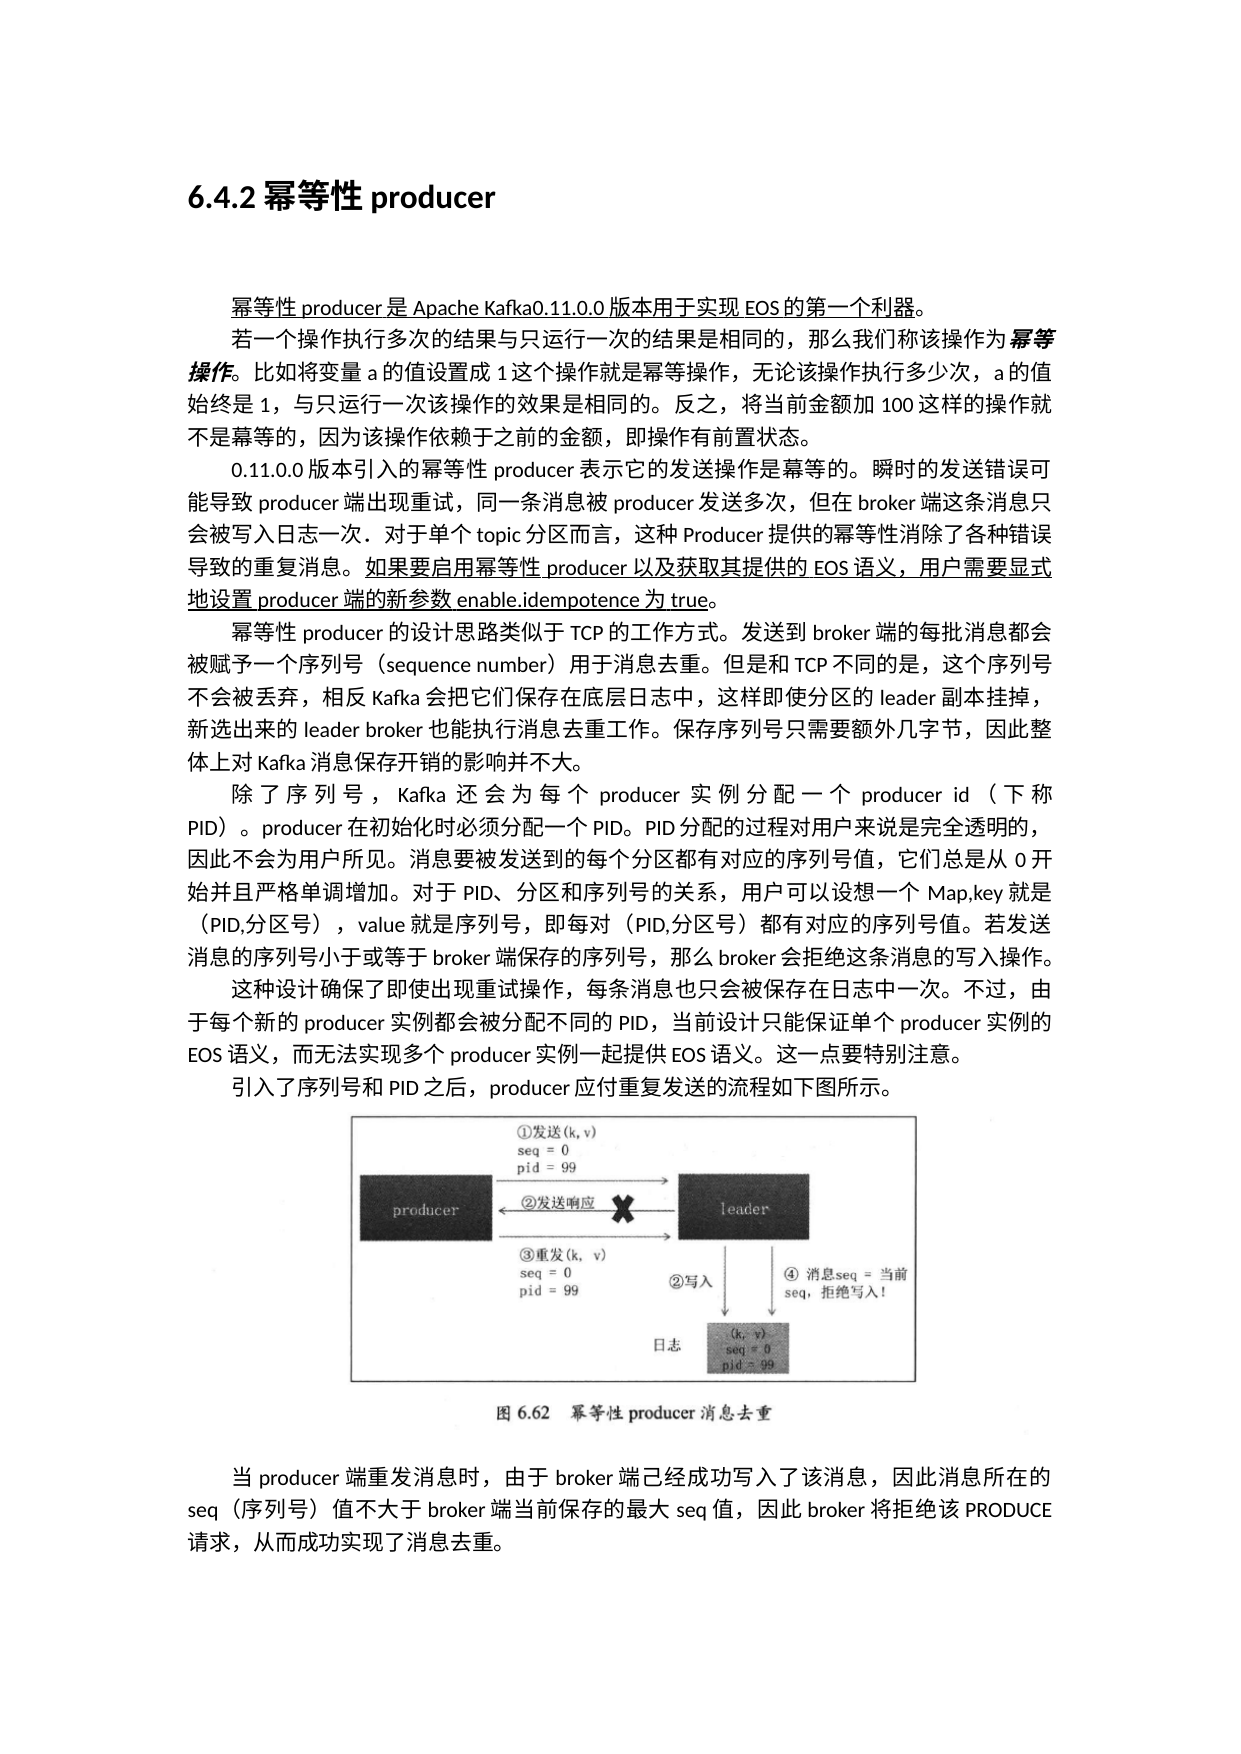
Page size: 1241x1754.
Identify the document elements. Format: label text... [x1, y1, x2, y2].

text 0.11.0.0版本引入的幂等性producer表示它的发送操作是幕等的。瞬时的发送错误可能导致producer端出现重试，同一条消息被producer发送多次，但在broker端这条消息只会被写入日志一次．对于单个topic分区而言，这种Producer提供的幂等性消除了各种错误导致的重复消息。如果要启用幂等性producer以及获取其提供的EOS语义，用户需要显式地设置producer端的新参数enable.idempotence为true。 [187, 452, 1053, 614]
text 除了序列号，Kafka还会为每个producer实例分配一个producer id（下称PID）。producer在初始化时必须分配一个PID。PID分配的过程对用户来说是完全透明的，因此不会为用户所见。消息要被发送到的每个分区都有对应的序列号值，它们总是从0开始并且严格单调增加。对于PID、分区和序列号的关系，用户可以设想一个Map,key就是（PID,分区号），value就是序列号，即每对（PID,分区号）都有对应的序列号值。若发送消息的序列号小于或等于broker端保存的序列号，那么broker会拒绝这条消息的写入操作。 [187, 777, 1053, 972]
text 若一个操作执行多次的结果与只运行一次的结果是相同的，那么我们称该操作为幂等操作。比如将变量a的值设置成1这个操作就是幂等操作，无论该操作执行多少次，a的值始终是1，与只运行一次该操作的效果是相同的。反之，将当前金额加100这样的操作就不是幕等的，因为该操作依赖于之前的金额，即操作有前置状态。 [187, 322, 1053, 452]
subtitle 6.4.2 幂等性producer [187, 162, 1053, 227]
text 这种设计确保了即使出现重试操作，每条消息也只会被保存在日志中一次。不过，由于每个新的producer实例都会被分配不同的PID，当前设计只能保证单个producer实例的EOS语义，而无法实现多个producer实例一起提供EOS语义。这一点要特别注意。 [187, 972, 1053, 1069]
picture [187, 1101, 1053, 1443]
text 幂等性producer是Apache Kafka0.11.0.0版本用于实现EOS的第一个利器。 [187, 289, 1053, 322]
text 当producer端重发消息时，由于broker端己经成功写入了该消息，因此消息所在的seq（序列号）值不大于broker端当前保存的最大seq值，因此broker将拒绝该PRODUCE请求，从而成功实现了消息去重。 [187, 1459, 1053, 1557]
text 幂等性producer的设计思路类似于TCP的工作方式。发送到broker端的每批消息都会被赋予一个序列号（sequence number）用于消息去重。但是和TCP不同的是，这个序列号不会被丢弃，相反Kafka会把它们保存在底层日志中，这样即使分区的leader副本挂掉，新选出来的leader broker也能执行消息去重工作。保存序列号只需要额外几字节，因此整体上对Kafka消息保存开销的影响并不大。 [187, 614, 1053, 777]
text 引入了序列号和PID之后，producer应付重复发送的流程如下图所示。 [187, 1069, 1053, 1101]
